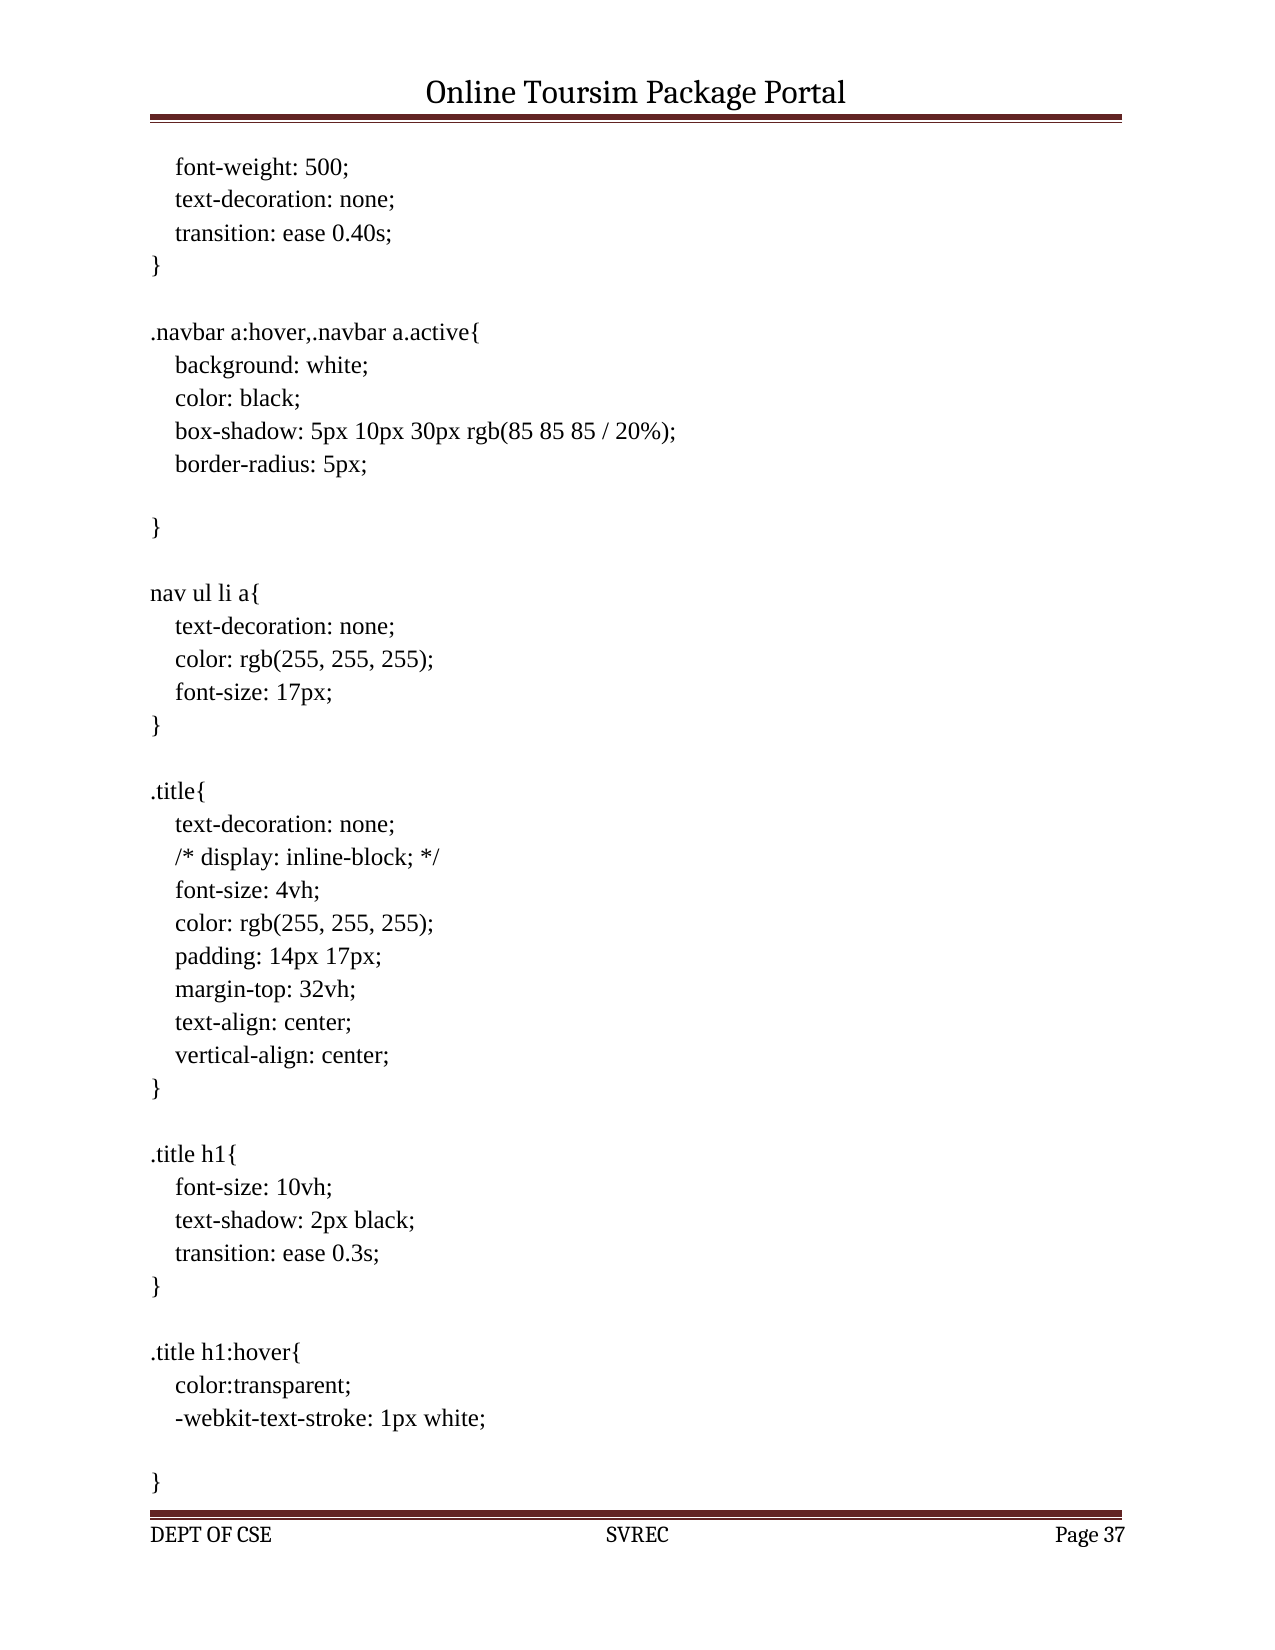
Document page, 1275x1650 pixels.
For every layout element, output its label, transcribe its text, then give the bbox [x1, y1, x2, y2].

text color:transparent; [150, 1371, 1122, 1399]
text color: rgb(255, 255, 255); [150, 644, 1122, 673]
text } [150, 710, 1122, 739]
text transition: ease 0.40s; [150, 218, 1122, 246]
text margin-top: 32vh; [150, 974, 1122, 1003]
text vertical-align: center; [150, 1040, 1122, 1069]
text .title{ [150, 776, 1122, 805]
text /* display: inline-block; */ [150, 842, 1122, 871]
text } [150, 1467, 1122, 1496]
text } [150, 1073, 1122, 1102]
text box-shadow: 5px 10px 30px rgb(85 85 85 / 20%); [150, 416, 1122, 444]
text } [150, 251, 1122, 279]
text background: white; [150, 350, 1122, 378]
text font-size: 4vh; [150, 875, 1122, 904]
text transition: ease 0.3s; [150, 1238, 1122, 1267]
text font-size: 17px; [150, 677, 1122, 706]
text padding: 14px 17px; [150, 941, 1122, 970]
text .title h1{ [150, 1139, 1122, 1168]
text text-decoration: none; [150, 184, 1122, 213]
text nav ul li a{ [150, 578, 1122, 607]
text text-shadow: 2px black; [150, 1205, 1122, 1234]
text color: black; [150, 383, 1122, 411]
text font-weight: 500; [150, 152, 1122, 180]
text border-radius: 5px; [150, 449, 1122, 477]
text } [150, 512, 1122, 541]
text } [150, 1271, 1122, 1300]
text .navbar a:hover,.navbar a.active{ [150, 317, 1122, 345]
text .title h1:hover{ [150, 1337, 1122, 1366]
text text-decoration: none; [150, 809, 1122, 838]
text text-decoration: none; [150, 611, 1122, 640]
text color: rgb(255, 255, 255); [150, 908, 1122, 937]
text text-align: center; [150, 1007, 1122, 1036]
text font-size: 10vh; [150, 1172, 1122, 1201]
text -webkit-text-stroke: 1px white; [150, 1403, 1122, 1432]
